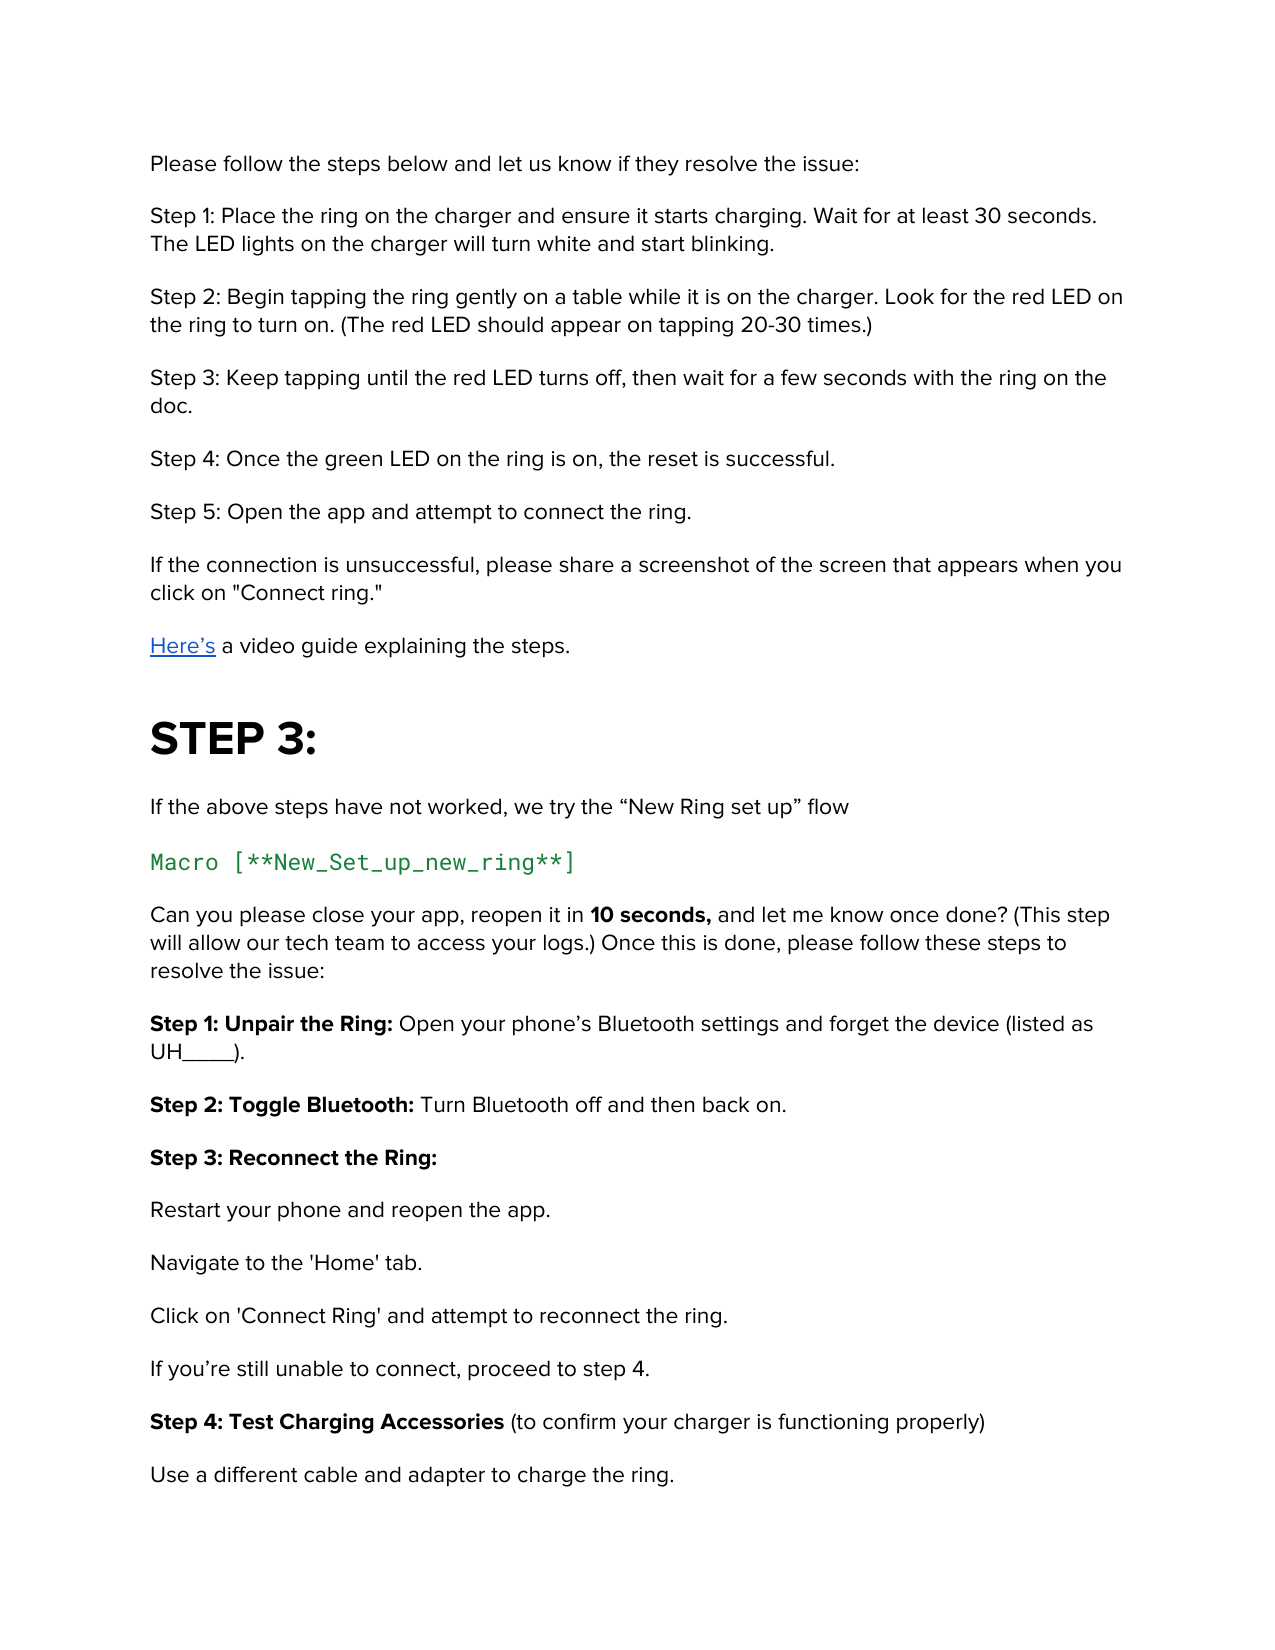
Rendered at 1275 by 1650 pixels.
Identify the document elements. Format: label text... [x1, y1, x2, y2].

text Please follow the steps below and let us know if they resolve the issue: [150, 150, 1125, 178]
text Navigate to the 'Home' tab. [150, 1250, 1125, 1278]
text If the above steps have not worked, we try the “New Ring set up” flow [150, 793, 1125, 821]
text Step 3: Keep tapping until the red LED turns off, then wait for a few seconds with the ring on the doc. [150, 364, 1125, 420]
text Step 1: Unpair the Ring: Open your phone’s Bluetooth settings and forget the device (listed as UH____). [150, 1010, 1125, 1066]
text Step 1: Place the ring on the charger and ensure it starts charging. Wait for at least 30 seconds. The LED lights on the charger will turn white and start blinking. [150, 203, 1125, 259]
text Step 3: Reconnect the Ring: [150, 1144, 1125, 1172]
text If the connection is unsuccessful, please share a screenshot of the screen that appears when you click on "Connect ring." [150, 551, 1125, 607]
text Use a different cable and adapter to charge the ring. [150, 1461, 1125, 1489]
text Here’s a video guide explaining the steps. [150, 632, 1125, 660]
text Macro [**New_Set_up_new_ring**] [150, 846, 1125, 876]
text Step 2: Toggle Bluetooth: Turn Bluetooth off and then back on. [150, 1091, 1125, 1119]
text Step 5: Open the app and attempt to connect the ring. [150, 498, 1125, 526]
text If you’re still unable to connect, proceed to step 4. [150, 1356, 1125, 1383]
text Can you please close your app, reopen it in 10 seconds, and let me know once done? (This step will allow our tech team to access your logs.) Once this is done, please follow these steps to resolve the issue: [150, 901, 1125, 985]
text Click on 'Connect Ring' and attempt to reconnect the ring. [150, 1303, 1125, 1331]
text Step 4: Test Charging Accessories (to confirm your charger is functioning properly) [150, 1408, 1125, 1436]
text Step 4: Once the green LED on the ring is on, the reset is successful. [150, 445, 1125, 473]
text Step 2: Begin tapping the ring gently on a table while it is on the charger. Look for the red LED on the ring to turn on. (The red LED should appear on tapping 20-30 times.) [150, 284, 1125, 339]
subtitle STEP 3: [150, 710, 1125, 768]
text Restart your phone and reopen the app. [150, 1197, 1125, 1225]
